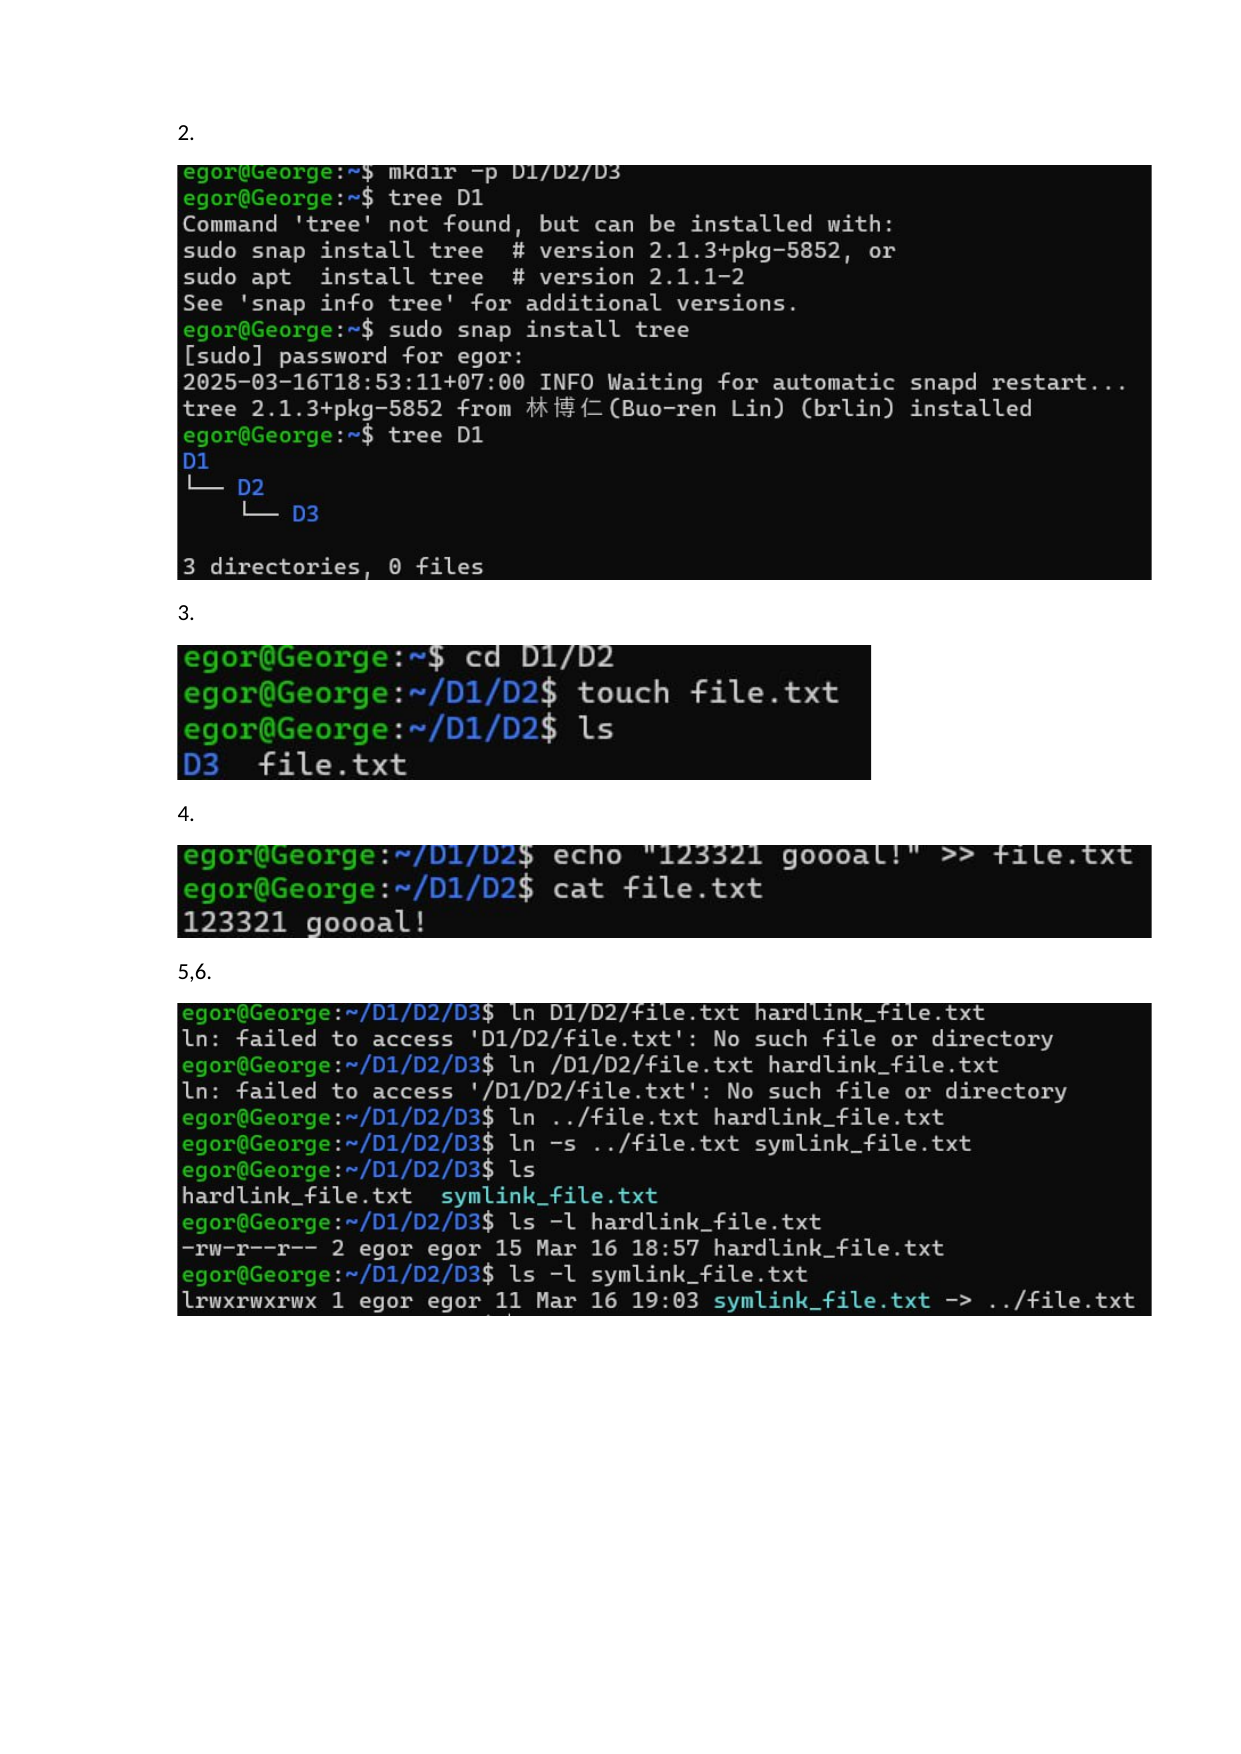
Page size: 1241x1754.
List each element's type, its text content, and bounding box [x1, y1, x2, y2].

text 3. [177, 598, 1152, 627]
picture [177, 845, 1152, 938]
picture [177, 165, 1152, 580]
text 2. [177, 118, 1152, 146]
picture [177, 1003, 1152, 1316]
picture [177, 645, 872, 780]
text 5,6. [177, 957, 1152, 985]
text 4. [177, 799, 1152, 827]
